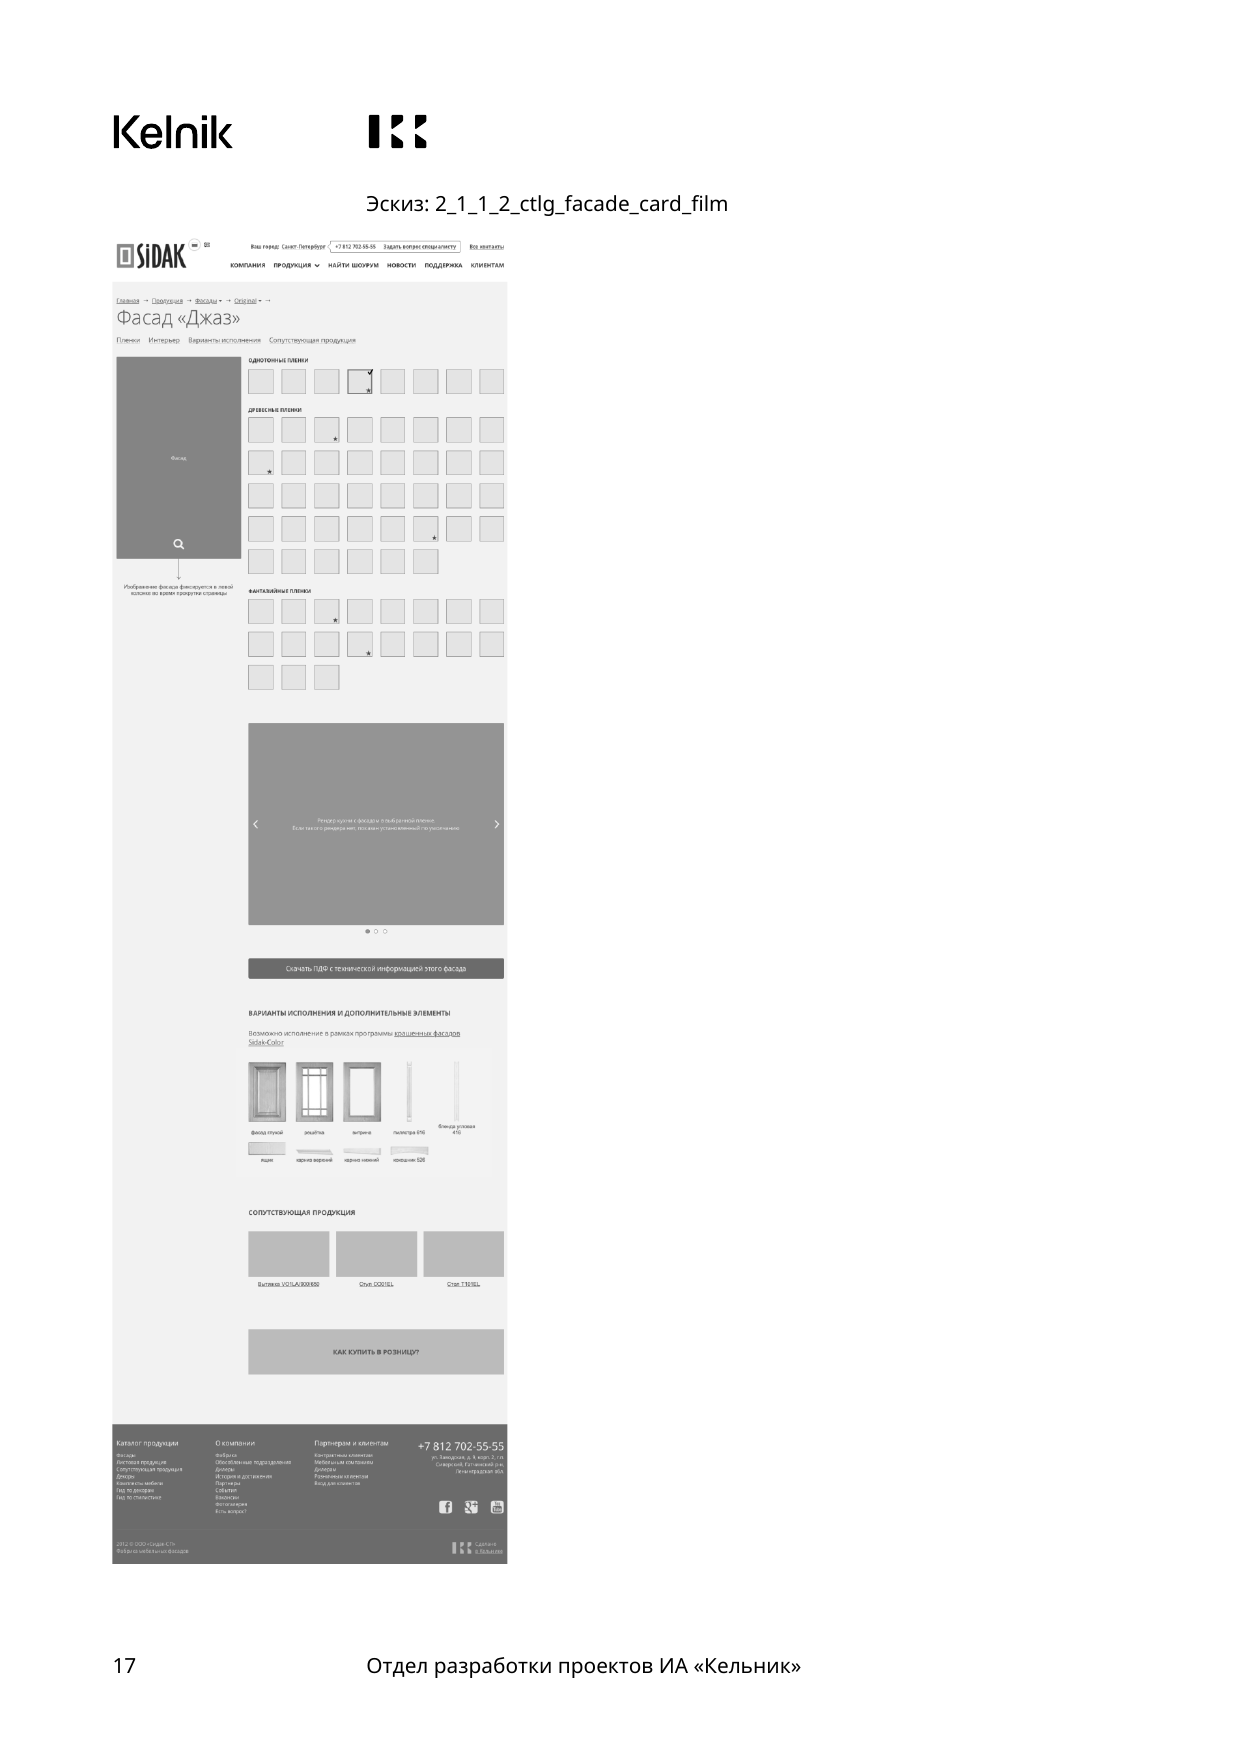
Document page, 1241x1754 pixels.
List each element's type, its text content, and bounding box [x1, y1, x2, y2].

picture [112, 233, 508, 1564]
text Эскиз: 2_1_1_2_ctlg_facade_card_film [366, 191, 1163, 216]
